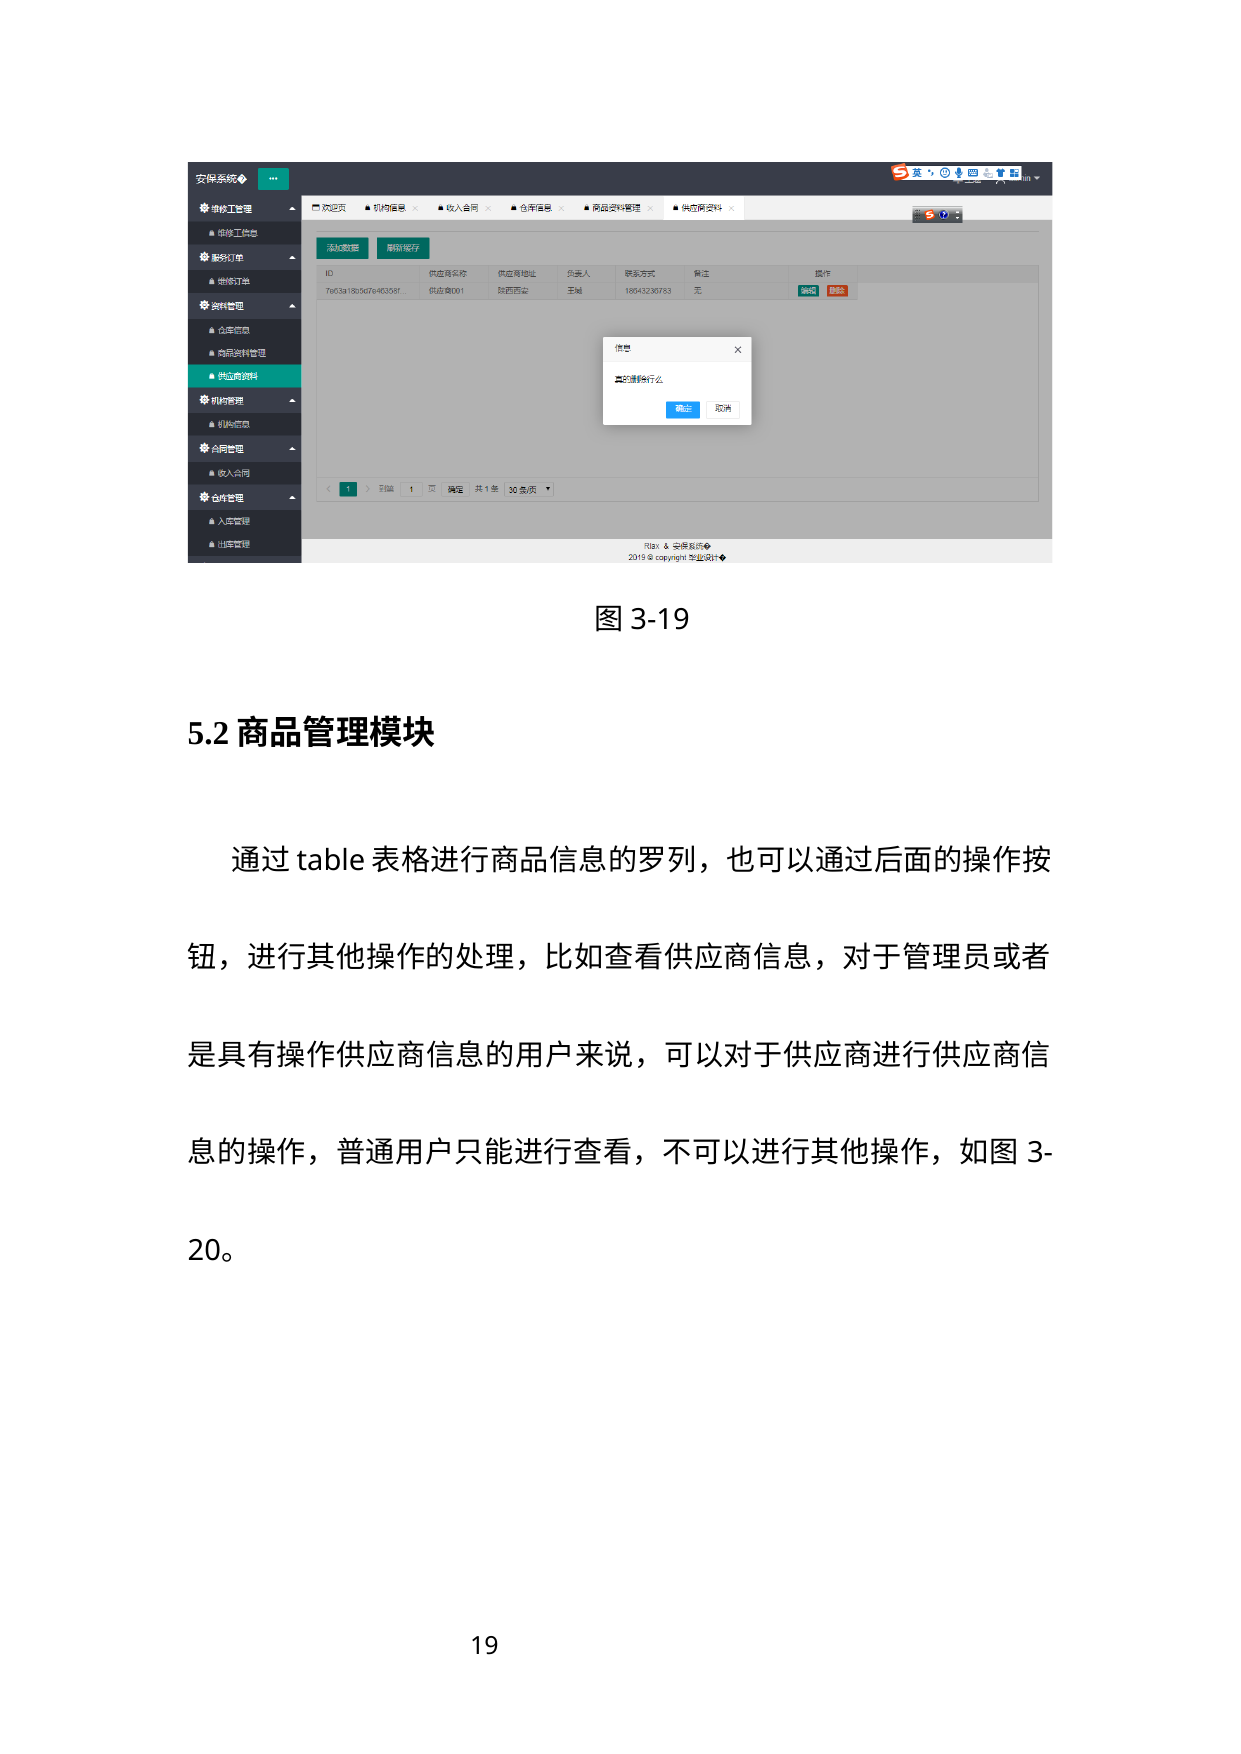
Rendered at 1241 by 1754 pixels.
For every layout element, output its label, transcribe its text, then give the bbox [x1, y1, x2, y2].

list 图 3-19 [187, 584, 1053, 649]
subtitle 5.2商品管理模块 [187, 698, 1053, 763]
list 通过table表格进行商品信息的罗列，也可以通过后面的操作按钮，进行其他操作的处理，比如查看供应商信息，对于管理员或者是具有操作供应商信息的用户来说，可以对于供应商进行供应商信息的操作，普通用户只能进行查看，不可以进行其他操作，如图3-20。 [187, 825, 1053, 1280]
picture [187, 162, 1053, 563]
